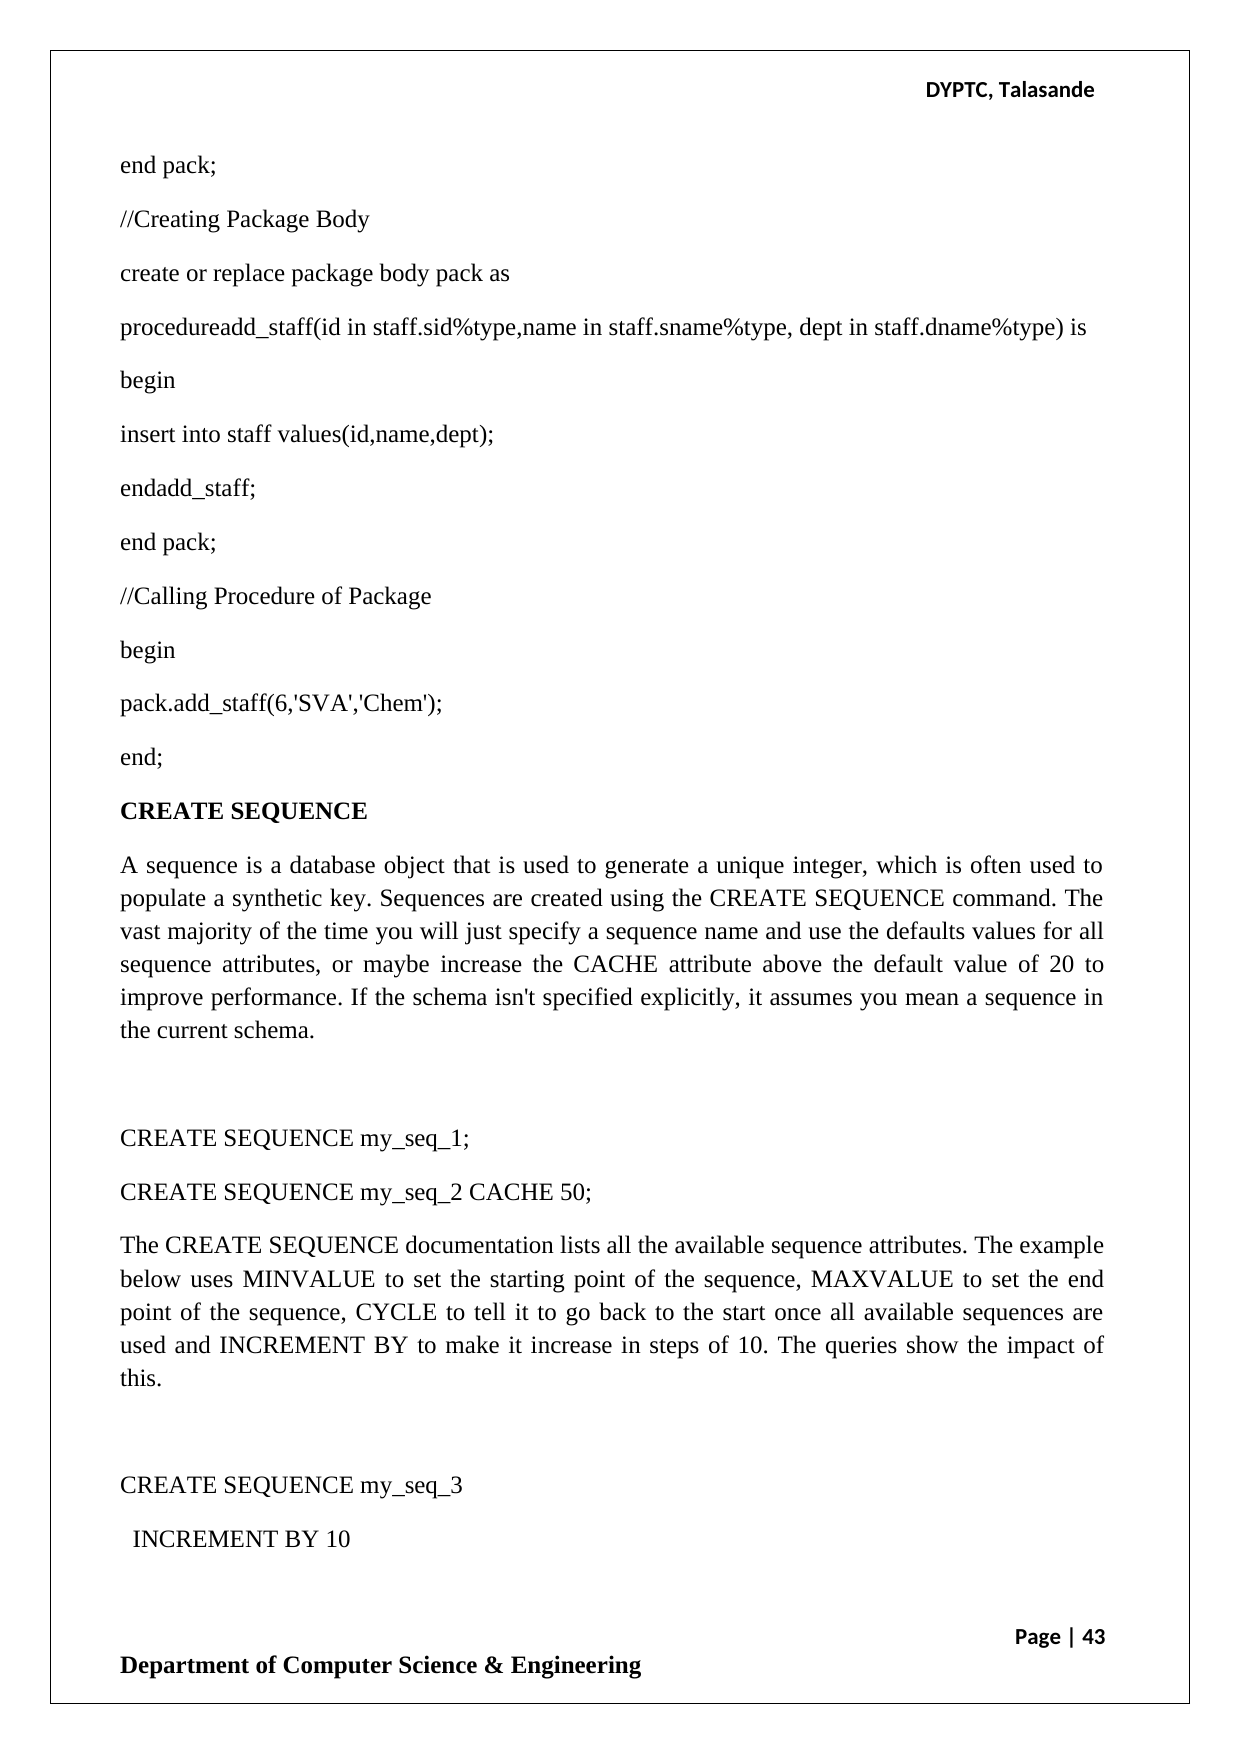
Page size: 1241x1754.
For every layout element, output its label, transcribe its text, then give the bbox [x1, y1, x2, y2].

text The CREATE SEQUENCE documentation lists all the available sequence attributes. The example below uses MINVALUE to set the starting point of the sequence, MAXVALUE to set the end point of the sequence, CYCLE to tell it to go back to the start once all available sequences are used and INCREMENT BY to make it increase in steps of 10. The queries show the impact of this. [120, 1231, 1105, 1391]
text //Calling Procedure of Package [120, 581, 1105, 609]
text begin [120, 635, 1105, 663]
text A sequence is a database object that is used to generate a unique integer, which is often used to populate a synthetic key. Sequences are created using the CREATE SEQUENCE command. The vast majority of the time you will just specify a sequence name and use the defaults values for all sequence attributes, or maybe increase the CACHE attribute above the default value of 20 to improve performance. If the schema isn't specified explicitly, it assumes you mean a sequence in the current schema. [120, 850, 1105, 1044]
text create or replace package body pack as [120, 258, 1105, 286]
text INCREMENT BY 10 [120, 1524, 1105, 1553]
text end pack; [120, 527, 1105, 556]
text begin [120, 365, 1105, 394]
text CREATE SEQUENCE my_seq_2 CACHE 50; [120, 1177, 1105, 1206]
text endadd_staff; [120, 473, 1105, 502]
text //Creating Package Body [120, 204, 1105, 233]
text pack.add_staff(6,'SVA','Chem'); [120, 688, 1105, 717]
text CREATE SEQUENCE my_seq_3 [120, 1470, 1105, 1499]
text CREATE SEQUENCE my_seq_1; [120, 1123, 1105, 1152]
text end pack; [120, 150, 1105, 179]
text insert into staff values(id,name,dept); [120, 419, 1105, 448]
text end; [120, 742, 1105, 771]
text procedureadd_staff(id in staff.sid%type,name in staff.sname%type, dept in staff.dname%type) is [120, 312, 1105, 340]
text CREATE SEQUENCE [120, 796, 1105, 825]
